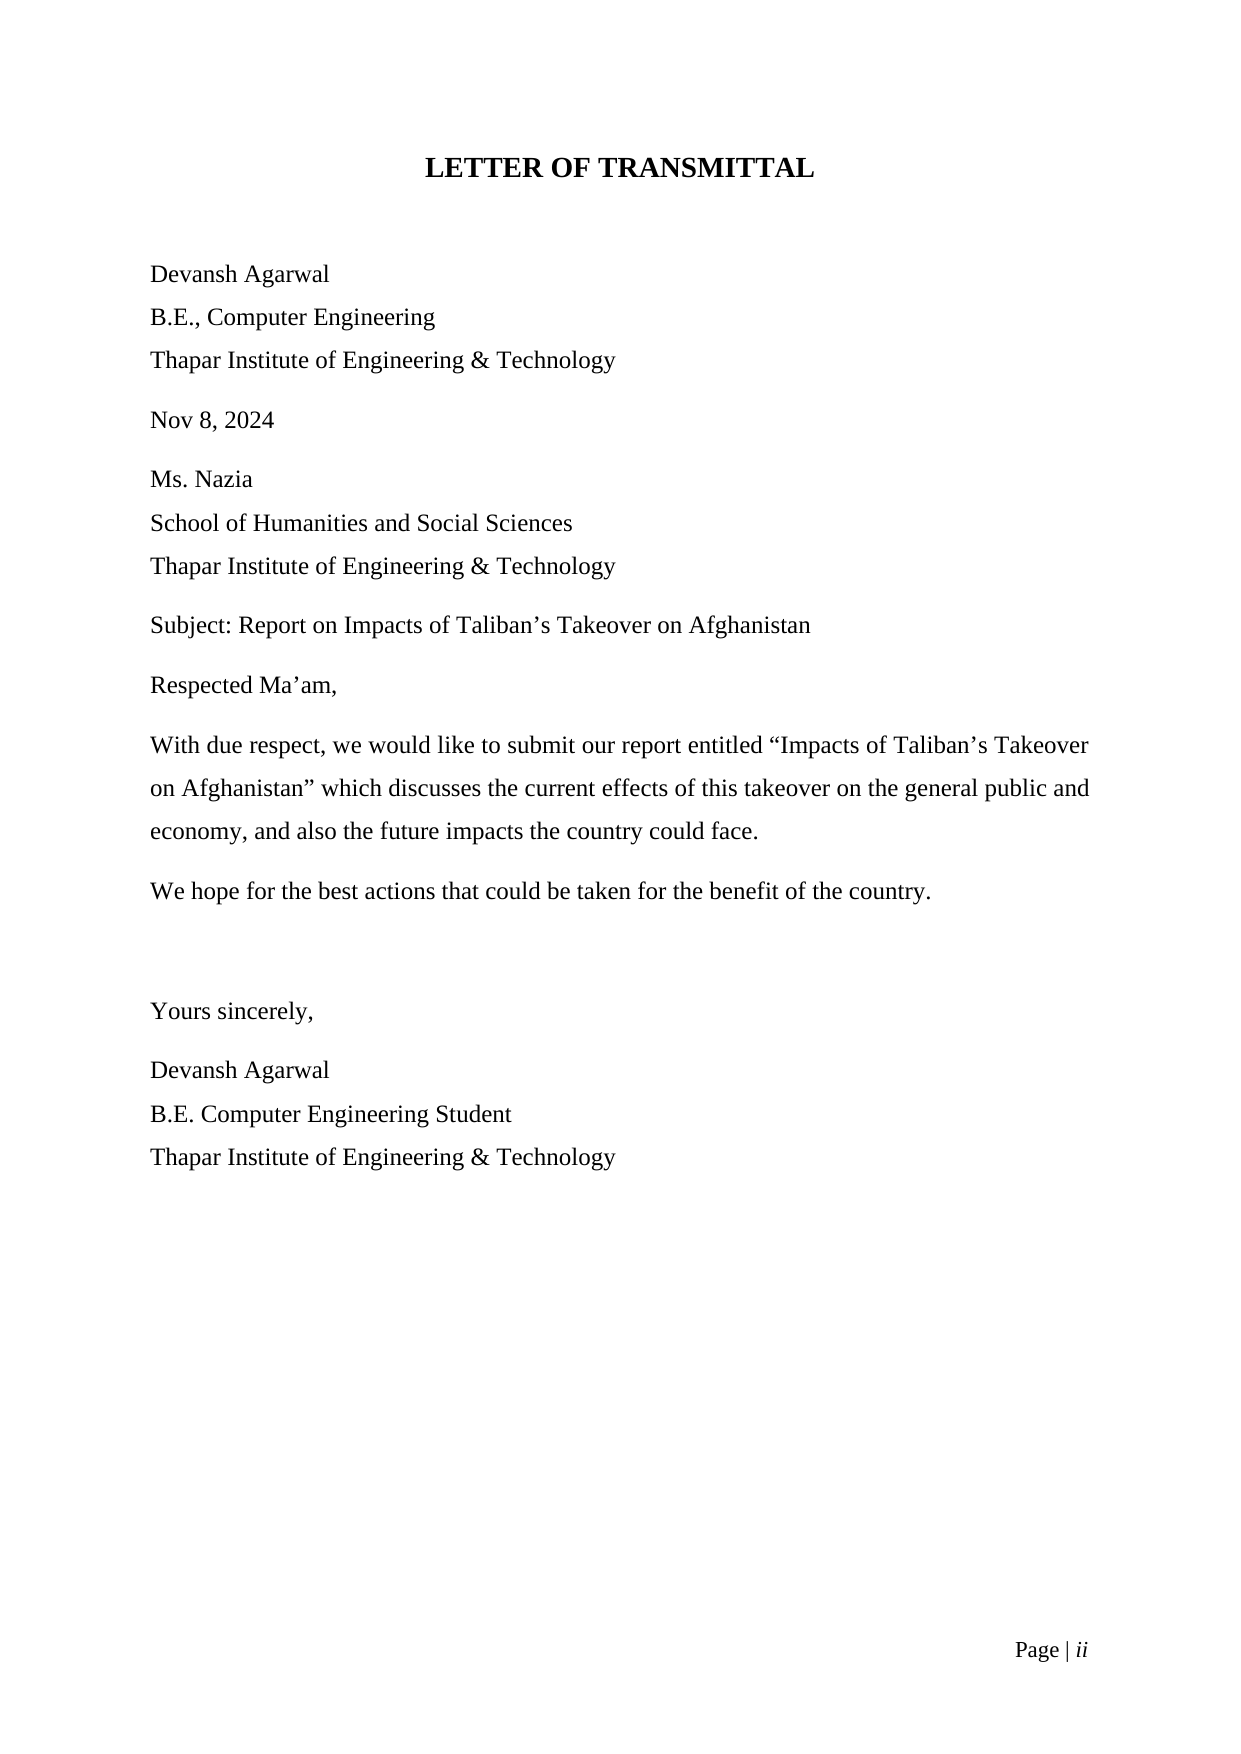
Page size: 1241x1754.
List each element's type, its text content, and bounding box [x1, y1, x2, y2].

text Respected Ma’am, [150, 670, 1090, 699]
text With due respect, we would like to submit our report entitled “Impacts of Taliban’s Takeover on Afghanistan” which discusses the current effects of this takeover on the general public and economy, and also the future impacts the country could face. [150, 730, 1090, 845]
text Devansh Agarwal [150, 259, 1090, 287]
text School of Humanities and Social Sciences [150, 508, 1090, 536]
text Thapar Institute of Engineering & Technology [150, 1142, 1090, 1171]
text Ms. Nazia [150, 464, 1090, 493]
text Nov 8, 2024 [150, 405, 1090, 433]
text Devansh Agarwal [150, 1056, 1090, 1084]
text Yours sincerely, [150, 996, 1090, 1024]
text Thapar Institute of Engineering & Technology [150, 551, 1090, 579]
text B.E. Computer Engineering Student [150, 1099, 1090, 1127]
text We hope for the best actions that could be taken for the benefit of the country. [150, 876, 1090, 905]
text LETTER OF TRANSMITTAL [150, 150, 1090, 183]
text B.E., Computer Engineering [150, 302, 1090, 331]
text Subject: Report on Impacts of Taliban’s Takeover on Afghanistan [150, 611, 1090, 639]
text Thapar Institute of Engineering & Technology [150, 345, 1090, 374]
